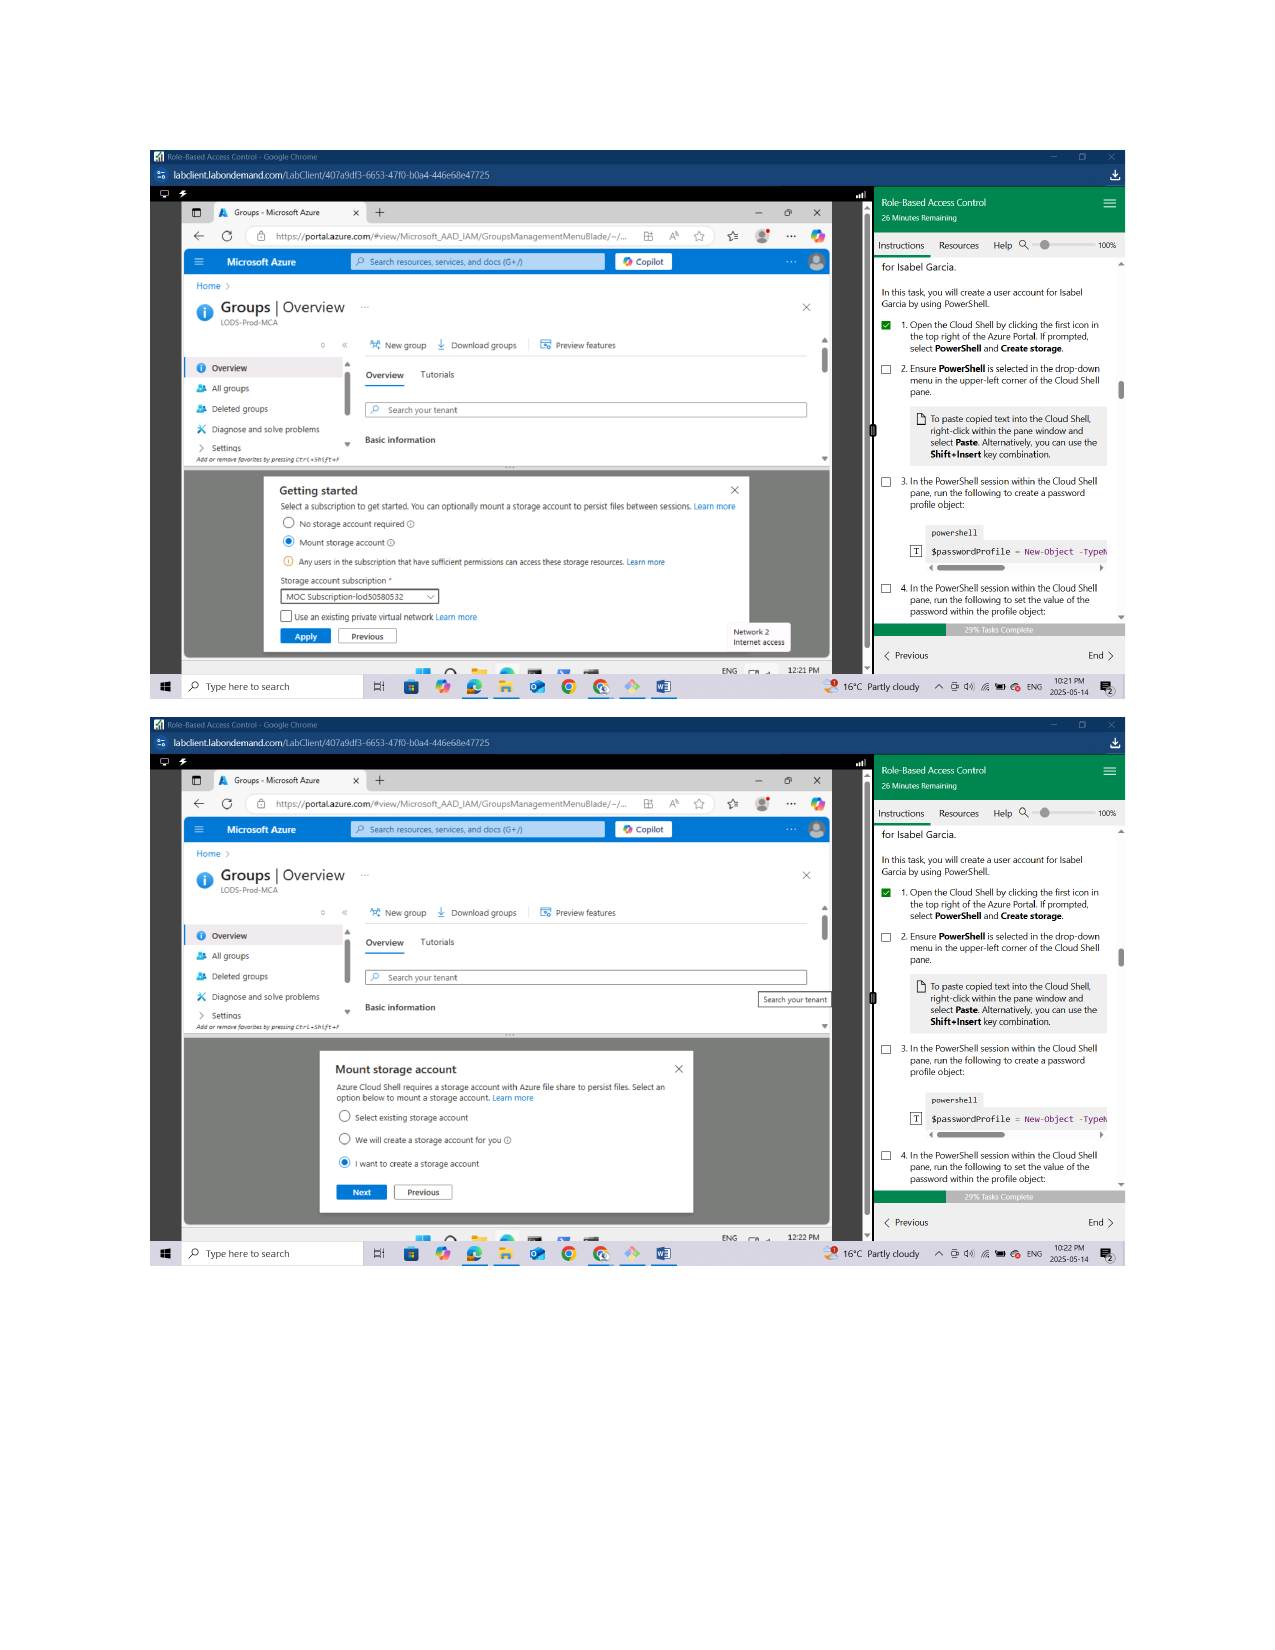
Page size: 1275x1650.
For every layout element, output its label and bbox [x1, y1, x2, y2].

picture [150, 150, 1125, 699]
picture [150, 717, 1125, 1266]
